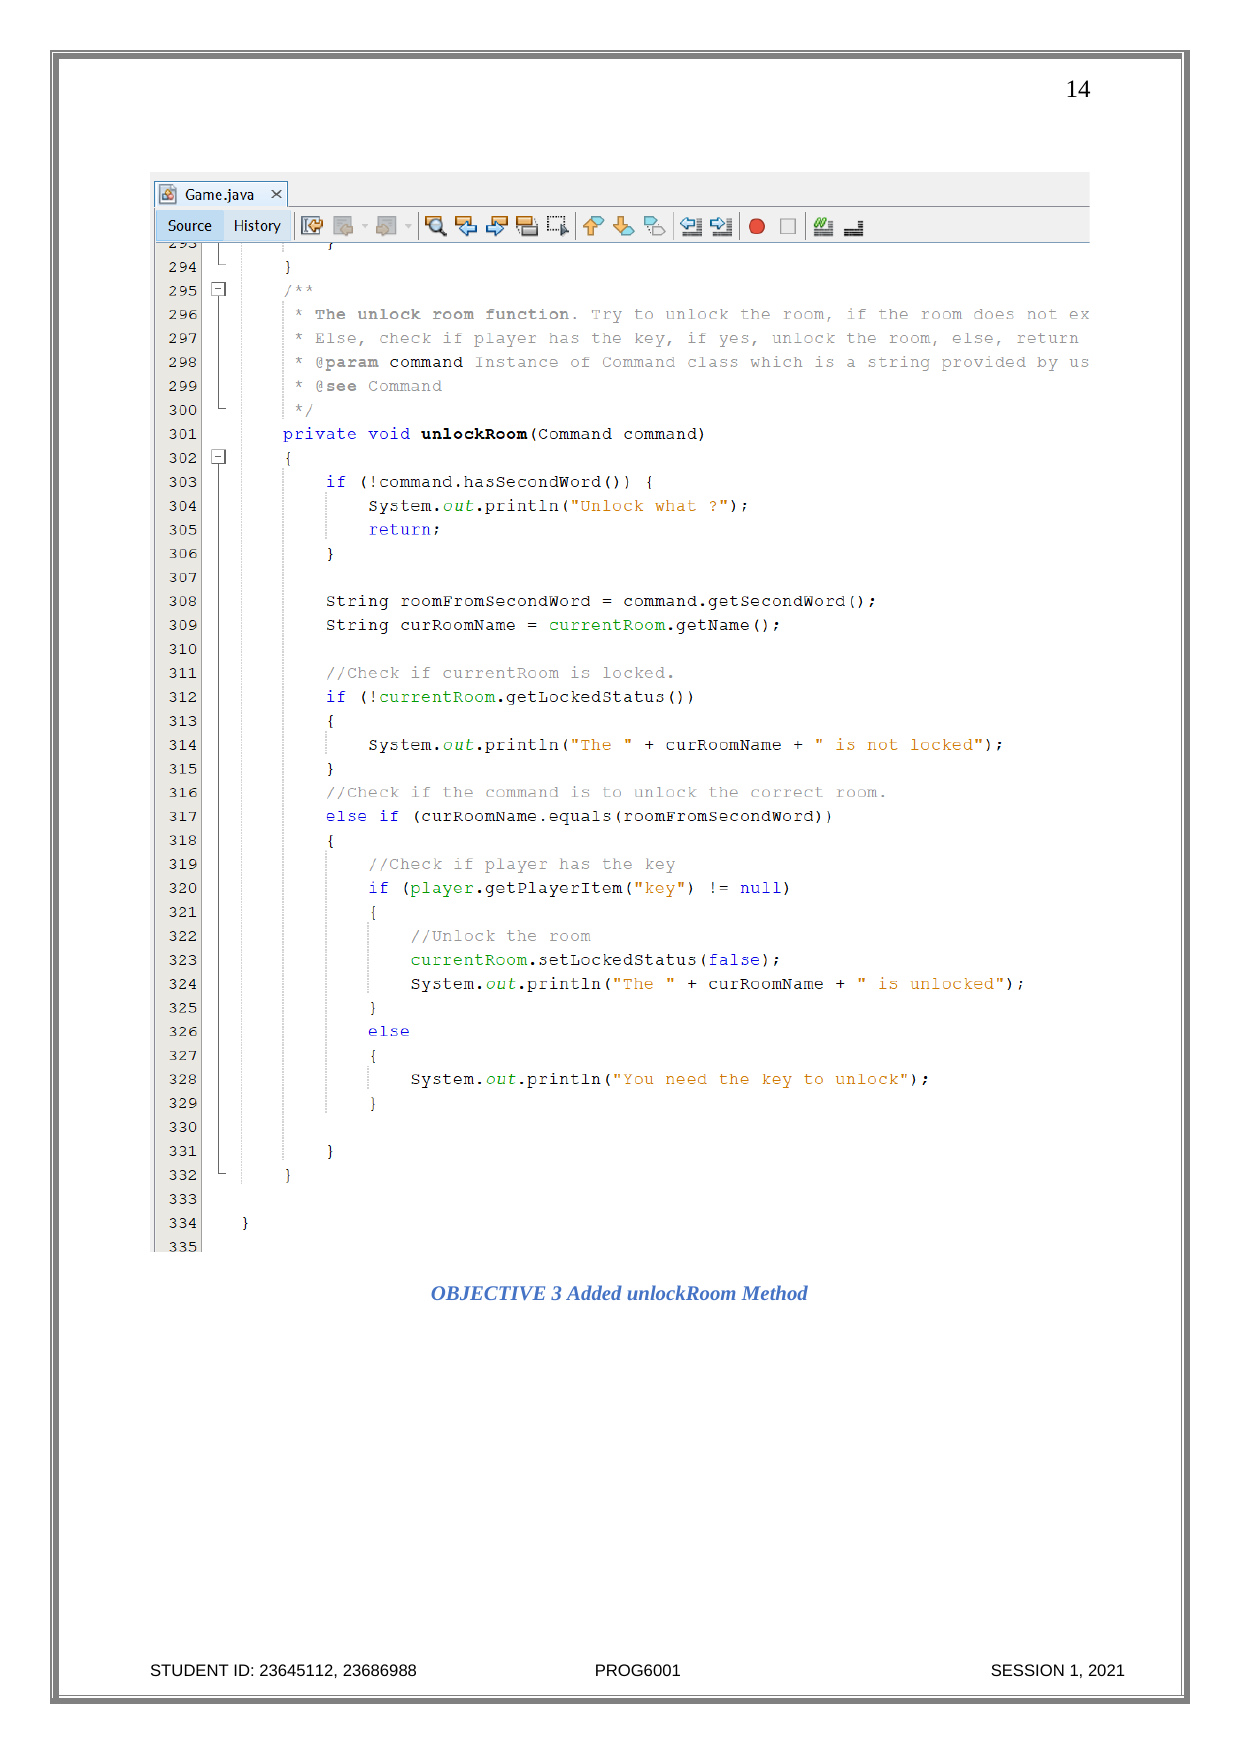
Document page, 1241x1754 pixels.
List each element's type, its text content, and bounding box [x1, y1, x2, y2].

text OBJECTIVE 3 Added unlockRoom Method [150, 1281, 1090, 1305]
picture [150, 172, 1090, 1252]
